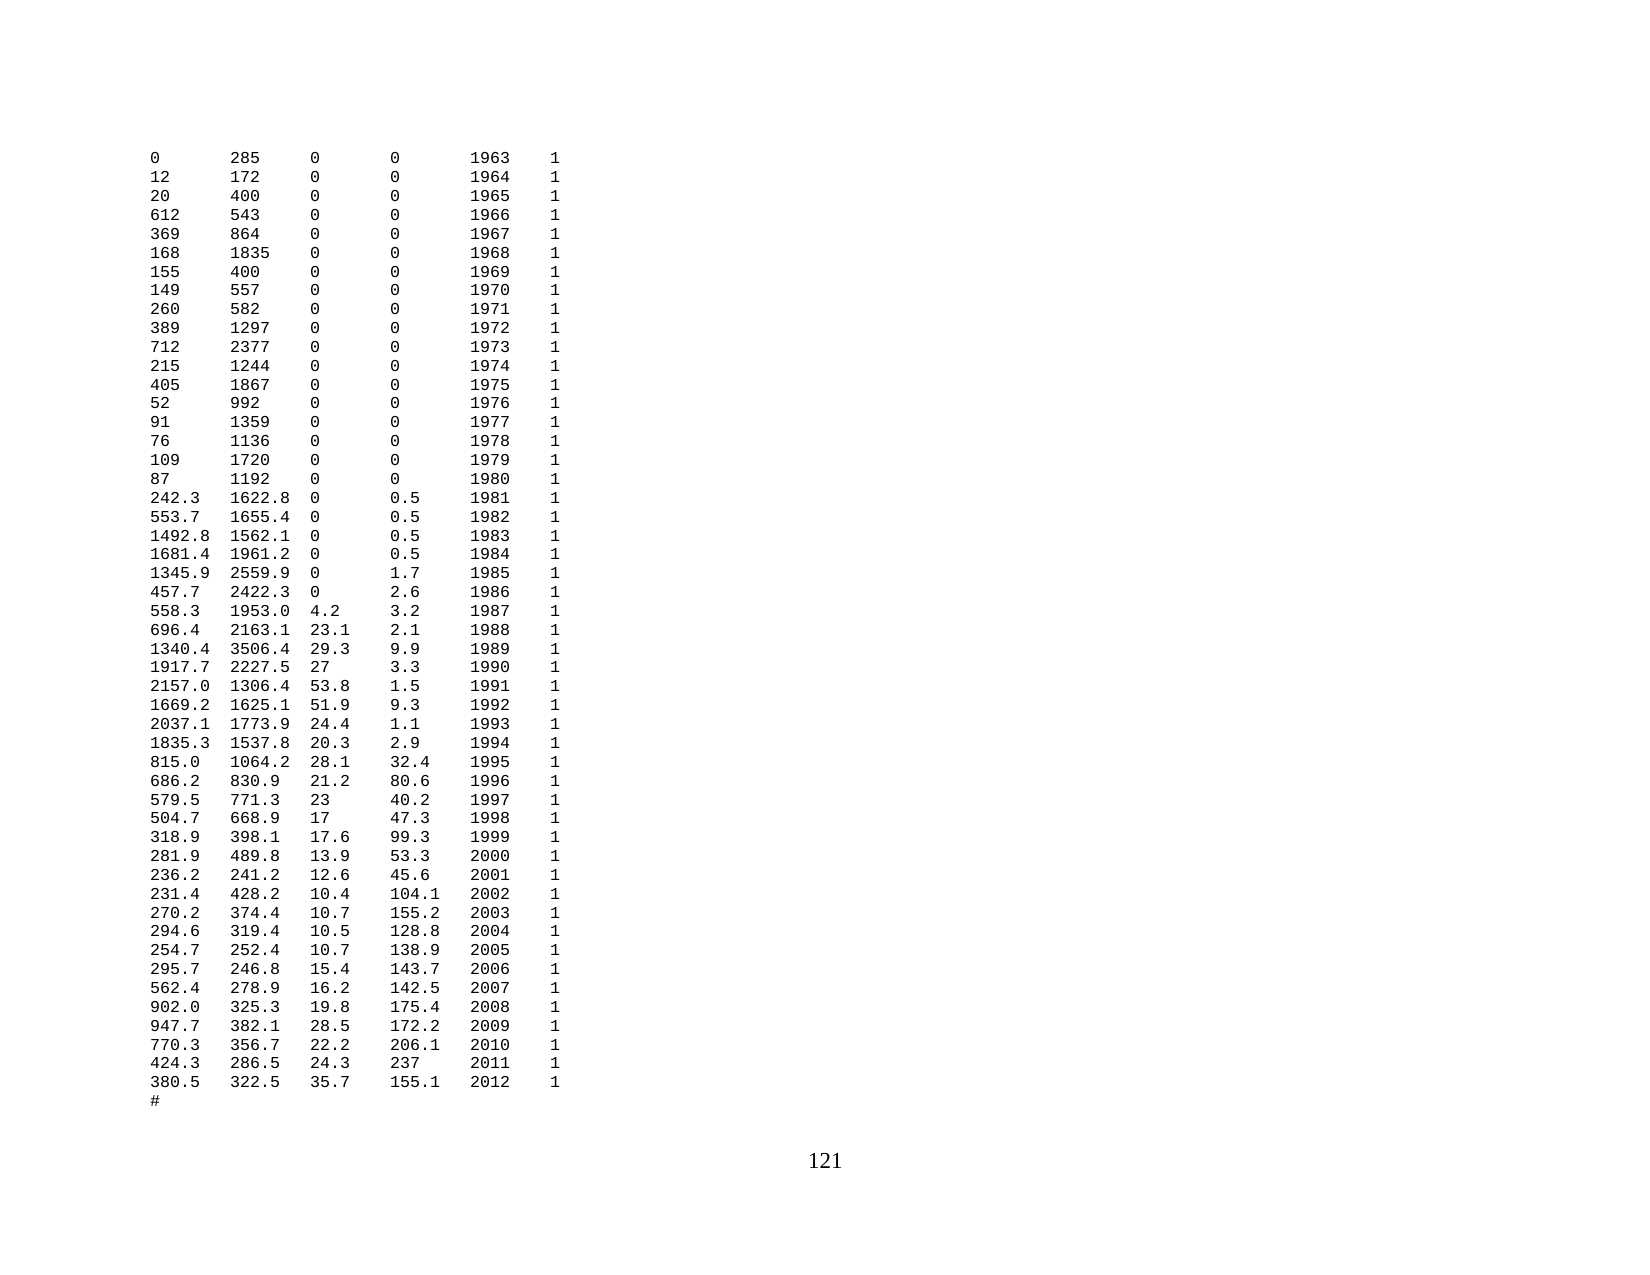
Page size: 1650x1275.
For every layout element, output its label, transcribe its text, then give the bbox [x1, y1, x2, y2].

text 815.0 1064.2 28.1 32.4 1995 1 [150, 753, 1500, 772]
text 12 172 0 0 1964 1 [150, 169, 1500, 188]
text 558.3 1953.0 4.2 3.2 1987 1 [150, 602, 1500, 621]
text 947.7 382.1 28.5 172.2 2009 1 [150, 1017, 1500, 1036]
text 389 1297 0 0 1972 1 [150, 320, 1500, 338]
text 405 1867 0 0 1975 1 [150, 376, 1500, 395]
text 457.7 2422.3 0 2.6 1986 1 [150, 584, 1500, 602]
text 1340.4 3506.4 29.3 9.9 1989 1 [150, 640, 1500, 659]
text 369 864 0 0 1967 1 [150, 225, 1500, 244]
text 52 992 0 0 1976 1 [150, 395, 1500, 414]
text 149 557 0 0 1970 1 [150, 282, 1500, 301]
text 770.3 356.7 22.2 206.1 2010 1 [150, 1036, 1500, 1055]
text 242.3 1622.8 0 0.5 1981 1 [150, 489, 1500, 508]
text 1835.3 1537.8 20.3 2.9 1994 1 [150, 734, 1500, 753]
text 1917.7 2227.5 27 3.3 1990 1 [150, 659, 1500, 678]
text 294.6 319.4 10.5 128.8 2004 1 [150, 923, 1500, 942]
text # [150, 1093, 1500, 1112]
text 686.2 830.9 21.2 80.6 1996 1 [150, 772, 1500, 791]
text 1681.4 1961.2 0 0.5 1984 1 [150, 546, 1500, 565]
text 318.9 398.1 17.6 99.3 1999 1 [150, 829, 1500, 848]
text 20 400 0 0 1965 1 [150, 188, 1500, 207]
text 76 1136 0 0 1978 1 [150, 433, 1500, 452]
text 215 1244 0 0 1974 1 [150, 357, 1500, 376]
text 1492.8 1562.1 0 0.5 1983 1 [150, 527, 1500, 546]
text 0 285 0 0 1963 1 [150, 150, 1500, 169]
text 2157.0 1306.4 53.8 1.5 1991 1 [150, 678, 1500, 697]
text 902.0 325.3 19.8 175.4 2008 1 [150, 998, 1500, 1017]
text 1345.9 2559.9 0 1.7 1985 1 [150, 565, 1500, 584]
text 380.5 322.5 35.7 155.1 2012 1 [150, 1074, 1500, 1093]
text 281.9 489.8 13.9 53.3 2000 1 [150, 848, 1500, 866]
text 2037.1 1773.9 24.4 1.1 1993 1 [150, 716, 1500, 734]
text 295.7 246.8 15.4 143.7 2006 1 [150, 961, 1500, 979]
text 612 543 0 0 1966 1 [150, 207, 1500, 225]
text 236.2 241.2 12.6 45.6 2001 1 [150, 866, 1500, 885]
text 424.3 286.5 24.3 237 2011 1 [150, 1055, 1500, 1074]
text 91 1359 0 0 1977 1 [150, 414, 1500, 433]
text 504.7 668.9 17 47.3 1998 1 [150, 810, 1500, 829]
text 562.4 278.9 16.2 142.5 2007 1 [150, 979, 1500, 998]
text 260 582 0 0 1971 1 [150, 301, 1500, 320]
text 109 1720 0 0 1979 1 [150, 452, 1500, 471]
text 87 1192 0 0 1980 1 [150, 471, 1500, 489]
text 231.4 428.2 10.4 104.1 2002 1 [150, 885, 1500, 904]
text 155 400 0 0 1969 1 [150, 263, 1500, 282]
text 1669.2 1625.1 51.9 9.3 1992 1 [150, 697, 1500, 716]
text 579.5 771.3 23 40.2 1997 1 [150, 791, 1500, 810]
text 270.2 374.4 10.7 155.2 2003 1 [150, 904, 1500, 923]
text 696.4 2163.1 23.1 2.1 1988 1 [150, 621, 1500, 640]
text 712 2377 0 0 1973 1 [150, 338, 1500, 357]
text 553.7 1655.4 0 0.5 1982 1 [150, 508, 1500, 527]
text 168 1835 0 0 1968 1 [150, 244, 1500, 263]
text 254.7 252.4 10.7 138.9 2005 1 [150, 942, 1500, 961]
